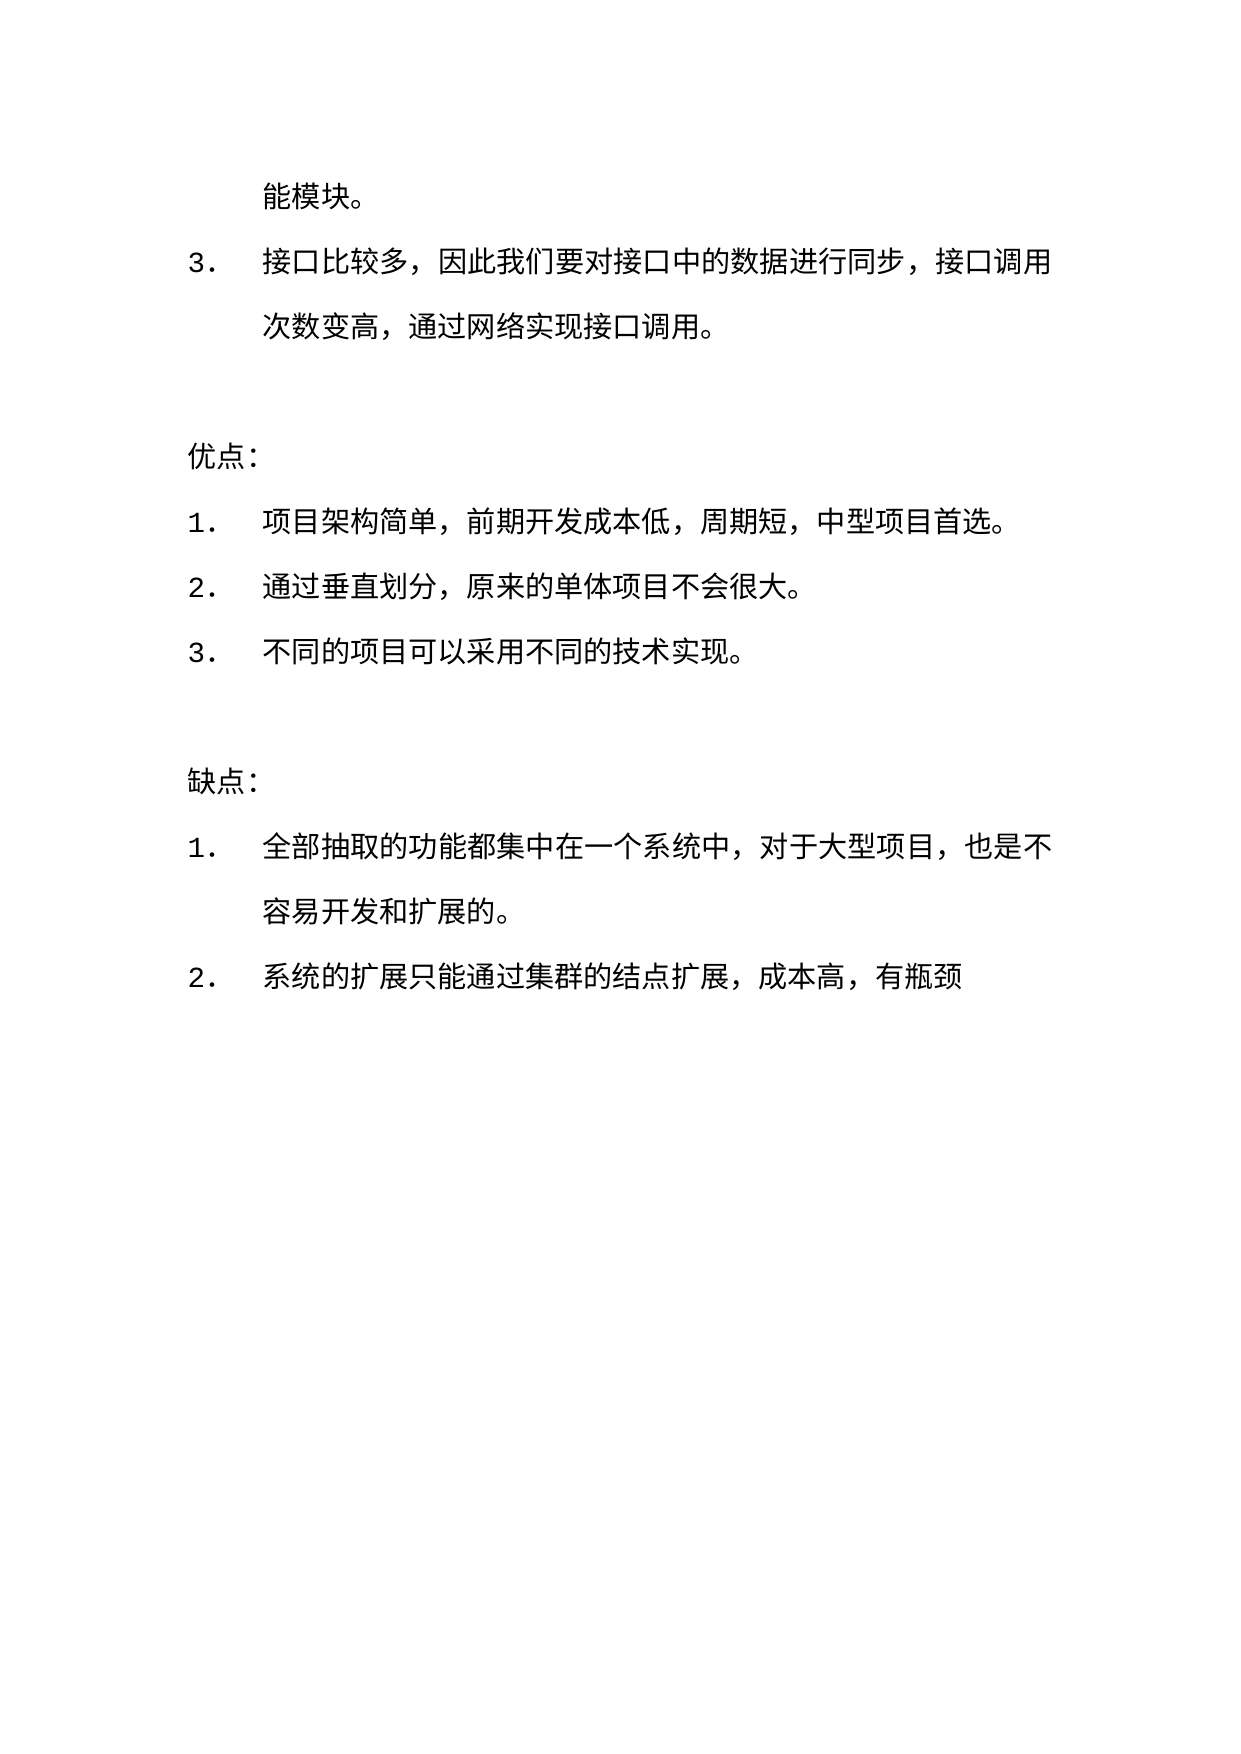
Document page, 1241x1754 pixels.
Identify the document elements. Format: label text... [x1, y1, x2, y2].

text 缺点： [187, 747, 1053, 812]
list 全部抽取的功能都集中在一个系统中，对于大型项目，也是不容易开发和扩展的。 [187, 812, 1053, 942]
list 系统的扩展只能通过集群的结点扩展，成本高，有瓶颈 [187, 942, 1053, 1007]
list 不同的项目可以采用不同的技术实现。 [187, 617, 1053, 682]
list 通过垂直划分，原来的单体项目不会很大。 [187, 552, 1053, 617]
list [187, 162, 1053, 227]
list 接口比较多，因此我们要对接口中的数据进行同步，接口调用次数变高，通过网络实现接口调用。 [187, 227, 1053, 357]
text 优点： [187, 422, 1053, 487]
list 项目架构简单，前期开发成本低，周期短，中型项目首选。 [187, 487, 1053, 552]
